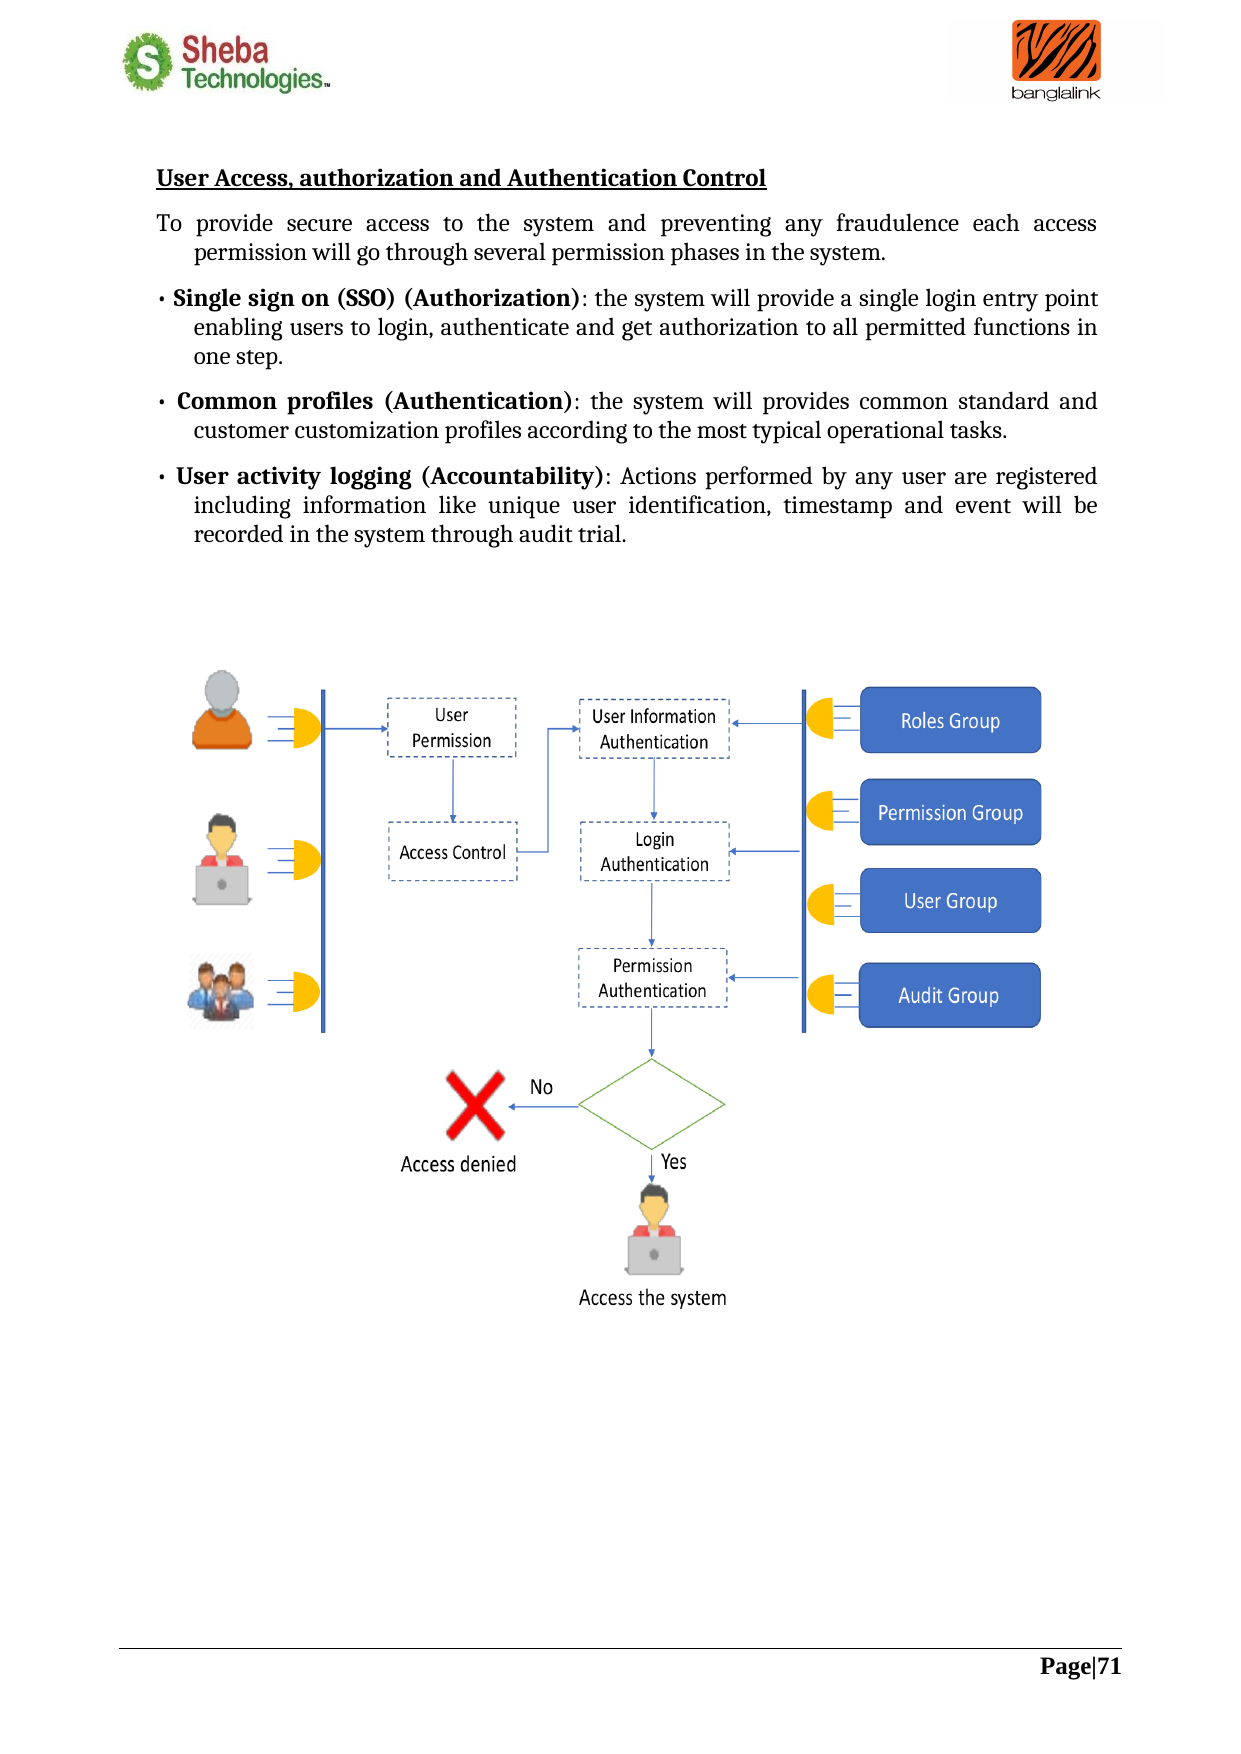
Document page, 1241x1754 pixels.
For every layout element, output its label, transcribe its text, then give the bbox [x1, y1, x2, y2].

text • User activity logging (Accountability): Actions performed by any user are registered including information like unique user identification, timestamp and event will be recorded in the system through audit trial. [156, 462, 1099, 549]
picture [170, 656, 1084, 1326]
text • Single sign on (SSO) (Authorization): the system will provide a single login entry point enabling users to login, authenticate and get authorization to all permitted functions in one step. [156, 283, 1099, 371]
picture [946, 18, 1167, 103]
text • Common profiles (Authentication): the system will provides common standard and customer customization profiles according to the most typical operational tasks. [156, 387, 1099, 445]
text To provide secure access to the system and preventing any fraudulence each access permission will go through several permission phases in the system. [156, 209, 1099, 267]
picture [118, 26, 338, 103]
text User Access, authorization and Authentication Control [156, 164, 1099, 192]
